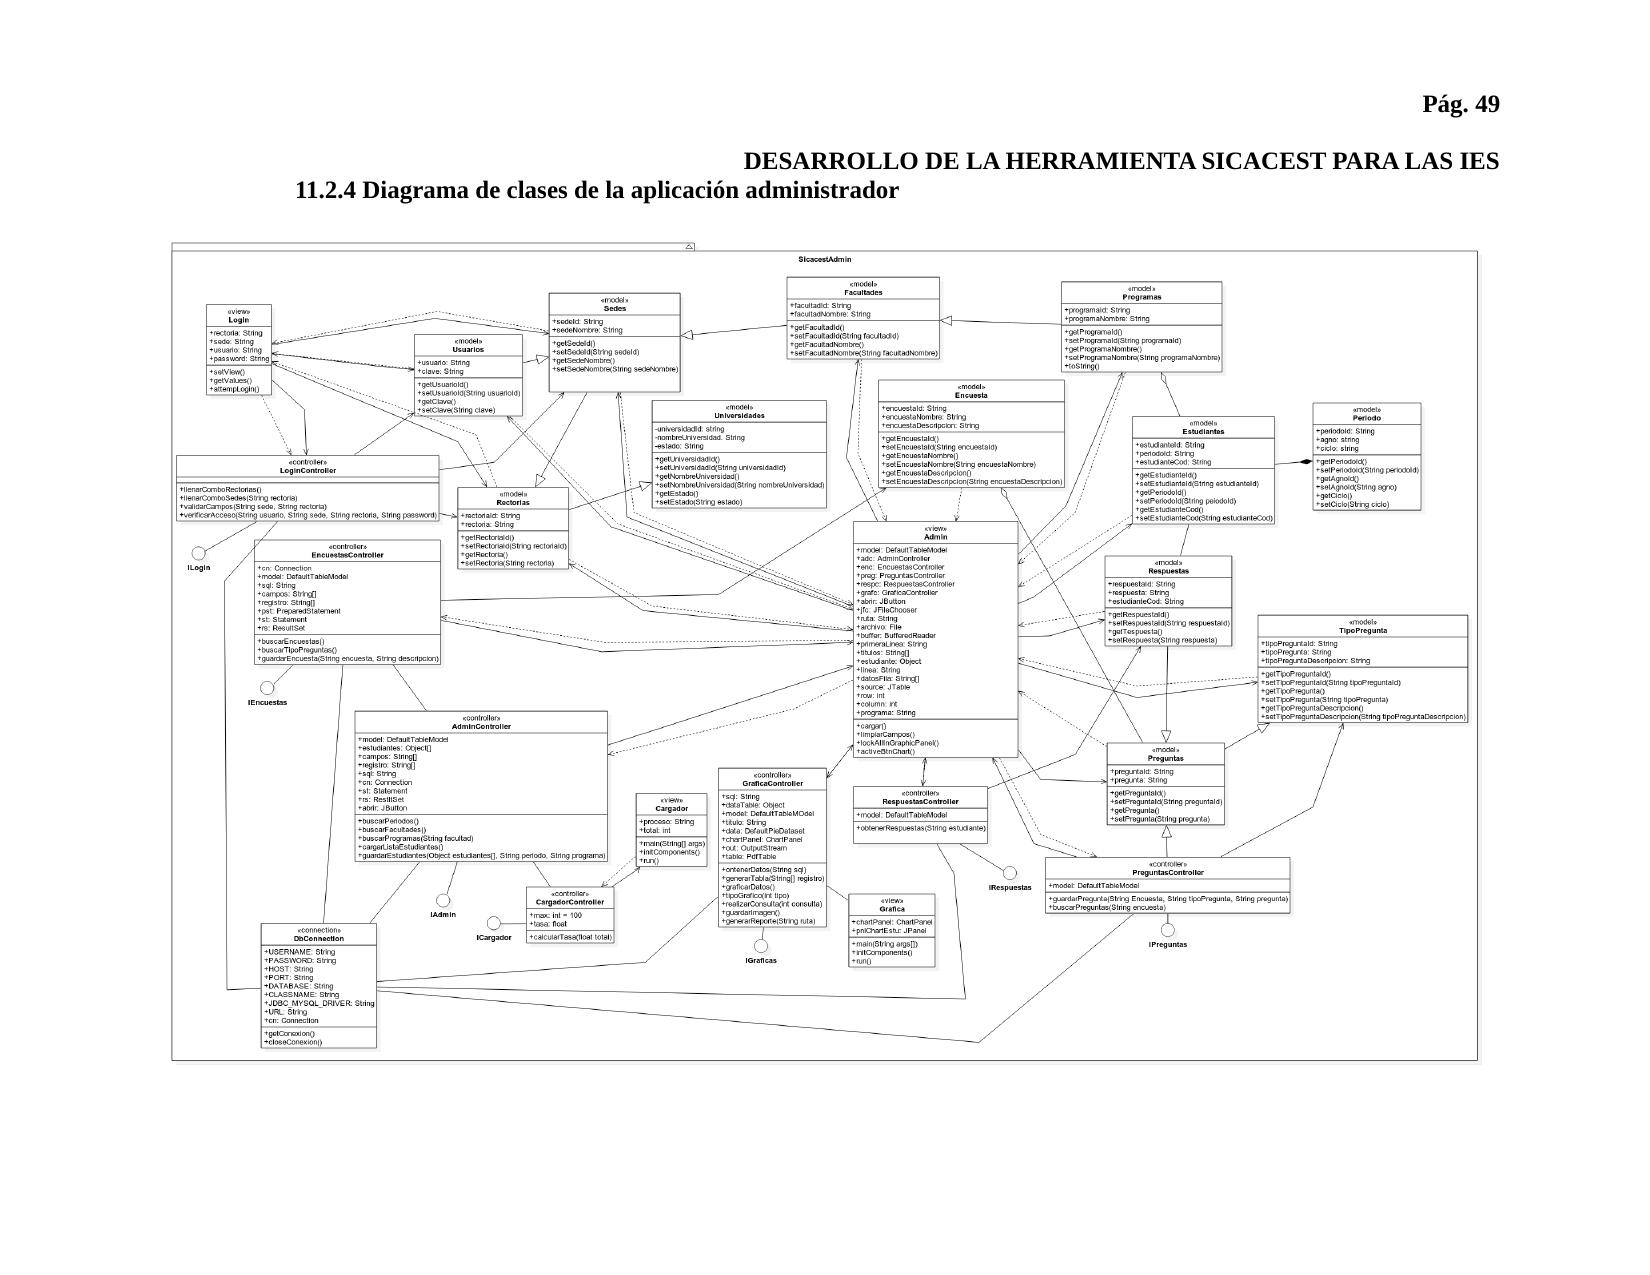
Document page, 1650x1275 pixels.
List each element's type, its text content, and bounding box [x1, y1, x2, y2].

picture [166, 237, 1483, 1066]
subtitle 11.2.4 Diagrama de clases de la aplicación administrador [295, 175, 1500, 204]
